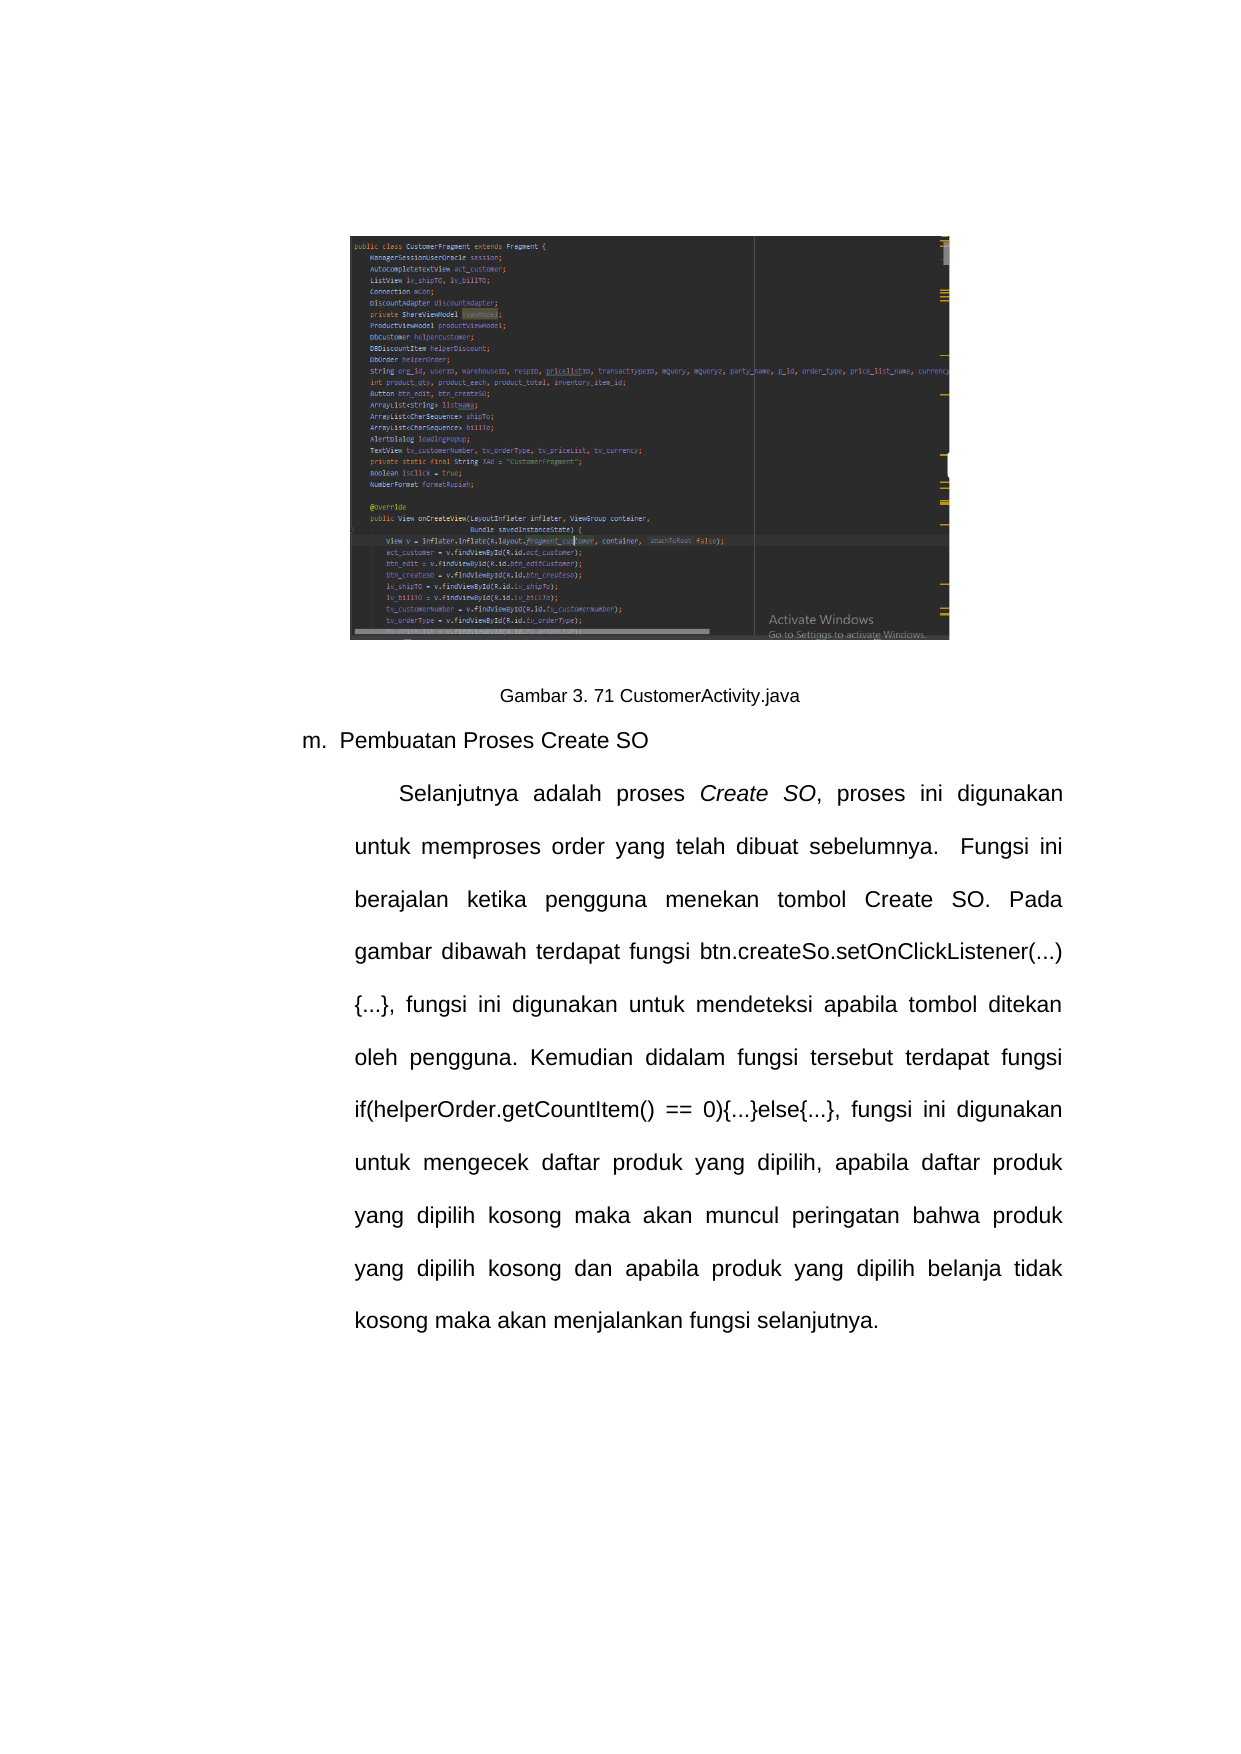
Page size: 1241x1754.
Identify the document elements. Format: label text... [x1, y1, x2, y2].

picture [350, 236, 950, 640]
text Gambar 3. 71 CustomerActivity.java [236, 684, 1063, 706]
text Selanjutnya adalah proses Create SO, proses ini digunakan untuk memproses order yang telah dibuat sebelumnya. Fungsi ini berajalan ketika pengguna menekan tombol Create SO. Pada gambar dibawah terdapat fungsi btn.createSo.setOnClickListener(...){...}, fungsi ini digunakan untuk mendeteksi apabila tombol ditekan oleh pengguna. Kemudian didalam fungsi tersebut terdapat fungsi if(helperOrder.getCountItem() == 0){...}else{...}, fungsi ini digunakan untuk mengecek daftar produk yang dipilih, apabila daftar produk yang dipilih kosong maka akan muncul peringatan bahwa produk yang dipilih kosong dan apabila produk yang dipilih belanja tidak kosong maka akan menjalankan fungsi selanjutnya. [354, 780, 1063, 1334]
list Pembuatan Proses Create SO [302, 727, 1063, 754]
